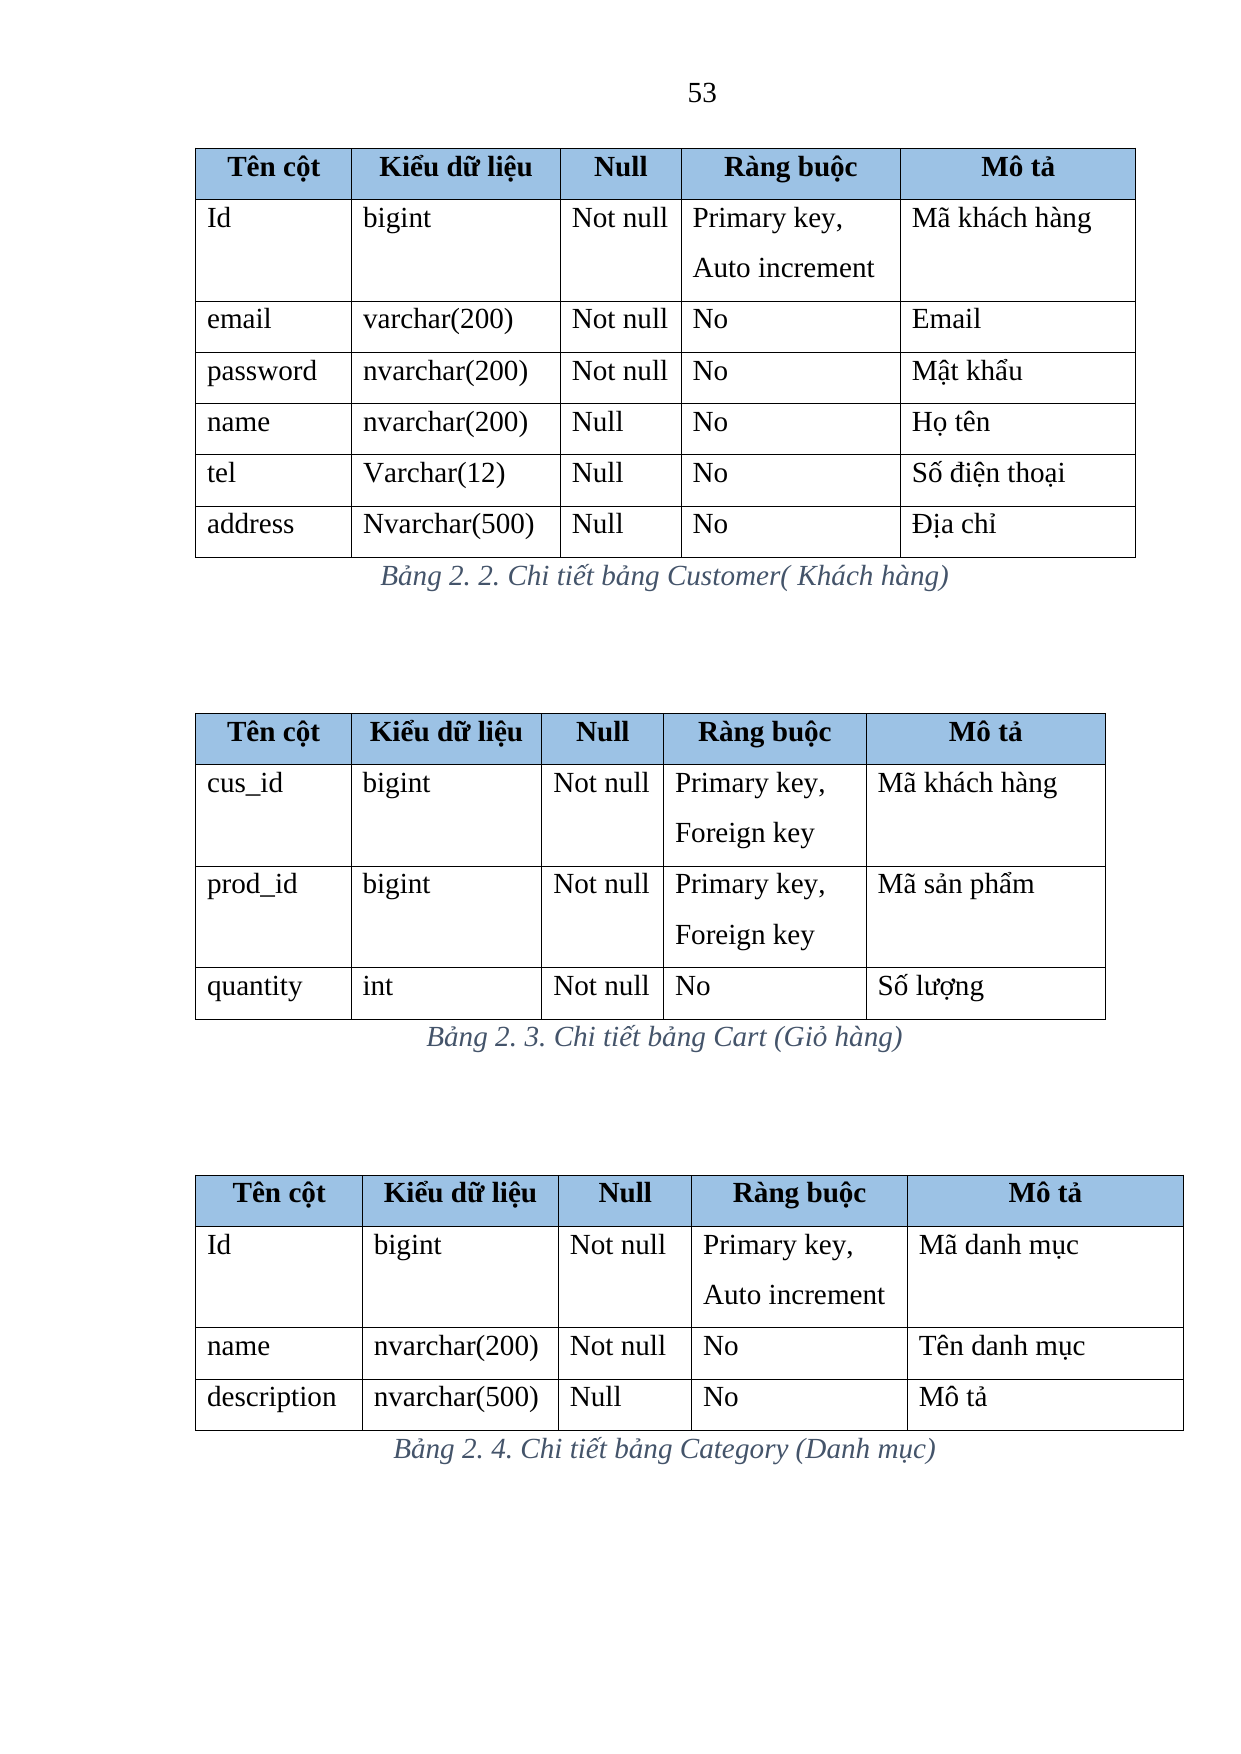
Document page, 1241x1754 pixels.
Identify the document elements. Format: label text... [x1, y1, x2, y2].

table_header Tên cột [196, 149, 351, 199]
table_cell Null [561, 455, 681, 506]
table_cell No [682, 455, 900, 506]
table_cell No [682, 302, 900, 352]
table_cell Số điện thoại [901, 455, 1135, 506]
table_cell No [682, 404, 900, 454]
table_header Ràng buộc [664, 714, 866, 764]
table_cell Primary key, Foreign key [664, 867, 866, 967]
table_cell No [692, 1328, 907, 1378]
table_cell Not null [542, 867, 663, 967]
table_cell Null [561, 404, 681, 454]
table_cell description [196, 1380, 362, 1430]
table_cell nvarchar(200) [352, 404, 560, 454]
table_cell Null [559, 1380, 691, 1430]
table_cell Not null [561, 353, 681, 403]
table_cell nvarchar(200) [363, 1328, 558, 1378]
table_cell bigint [352, 200, 560, 301]
table_cell quantity [196, 968, 351, 1018]
table_cell Not null [542, 765, 663, 866]
table_cell tel [196, 455, 351, 506]
table_cell Null [561, 507, 681, 557]
table_header Mô tả [901, 149, 1135, 199]
table_header Ràng buộc [682, 149, 900, 199]
table_cell Not null [559, 1328, 691, 1378]
table_cell Mã khách hàng [867, 765, 1105, 866]
table_cell Primary key, Foreign key [664, 765, 866, 866]
table_cell Primary key, Auto increment [692, 1227, 907, 1327]
table_cell Số lượng [867, 968, 1105, 1018]
table_cell varchar(200) [352, 302, 560, 352]
table_cell prod_id [196, 867, 351, 967]
table_cell Mật khẩu [901, 353, 1135, 403]
table_header Null [559, 1176, 691, 1226]
table_cell Họ tên [901, 404, 1135, 454]
table_cell bigint [363, 1227, 558, 1327]
table_cell nvarchar(500) [363, 1380, 558, 1430]
table_cell Nvarchar(500) [352, 507, 560, 557]
table_header Mô tả [908, 1176, 1183, 1226]
table_header Tên cột [196, 714, 351, 764]
table_cell Mã khách hàng [901, 200, 1135, 301]
table_cell Id [196, 1227, 362, 1327]
table_cell No [682, 507, 900, 557]
table_cell bigint [352, 765, 541, 866]
table_cell bigint [352, 867, 541, 967]
table_cell Not null [561, 200, 681, 301]
table_header Tên cột [196, 1176, 362, 1226]
table_cell address [196, 507, 351, 557]
table_cell Id [196, 200, 351, 301]
table_cell Email [901, 302, 1135, 352]
table_cell cus_id [196, 765, 351, 866]
table_cell Varchar(12) [352, 455, 560, 506]
text Bảng 2. 4. Chi tiết bảng Category (Danh mục) [207, 1431, 1122, 1464]
table_cell nvarchar(200) [352, 353, 560, 403]
table_cell Địa chỉ [901, 507, 1135, 557]
table_cell Not null [542, 968, 663, 1018]
text Bảng 2. 2. Chi tiết bảng Customer( Khách hàng) [207, 558, 1122, 591]
table_cell No [682, 353, 900, 403]
table_header Mô tả [867, 714, 1105, 764]
table_header Null [561, 149, 681, 199]
table_cell No [692, 1380, 907, 1430]
table_cell Mã sản phẩm [867, 867, 1105, 967]
table_cell email [196, 302, 351, 352]
text Bảng 2. 3. Chi tiết bảng Cart (Giỏ hàng) [207, 1019, 1122, 1053]
table_cell Primary key, Auto increment [682, 200, 900, 301]
table_cell Mã danh mục [908, 1227, 1183, 1327]
table_header Kiểu dữ liệu [352, 714, 541, 764]
table_cell name [196, 404, 351, 454]
table_header Kiểu dữ liệu [363, 1176, 558, 1226]
table_cell int [352, 968, 541, 1018]
table_cell Tên danh mục [908, 1328, 1183, 1378]
table_cell name [196, 1328, 362, 1378]
table_cell No [664, 968, 866, 1018]
table_header Ràng buộc [692, 1176, 907, 1226]
table_cell Not null [561, 302, 681, 352]
table_cell Not null [559, 1227, 691, 1327]
table_cell Mô tả [908, 1380, 1183, 1430]
table_header Kiểu dữ liệu [352, 149, 560, 199]
table_header Null [542, 714, 663, 764]
table_cell password [196, 353, 351, 403]
